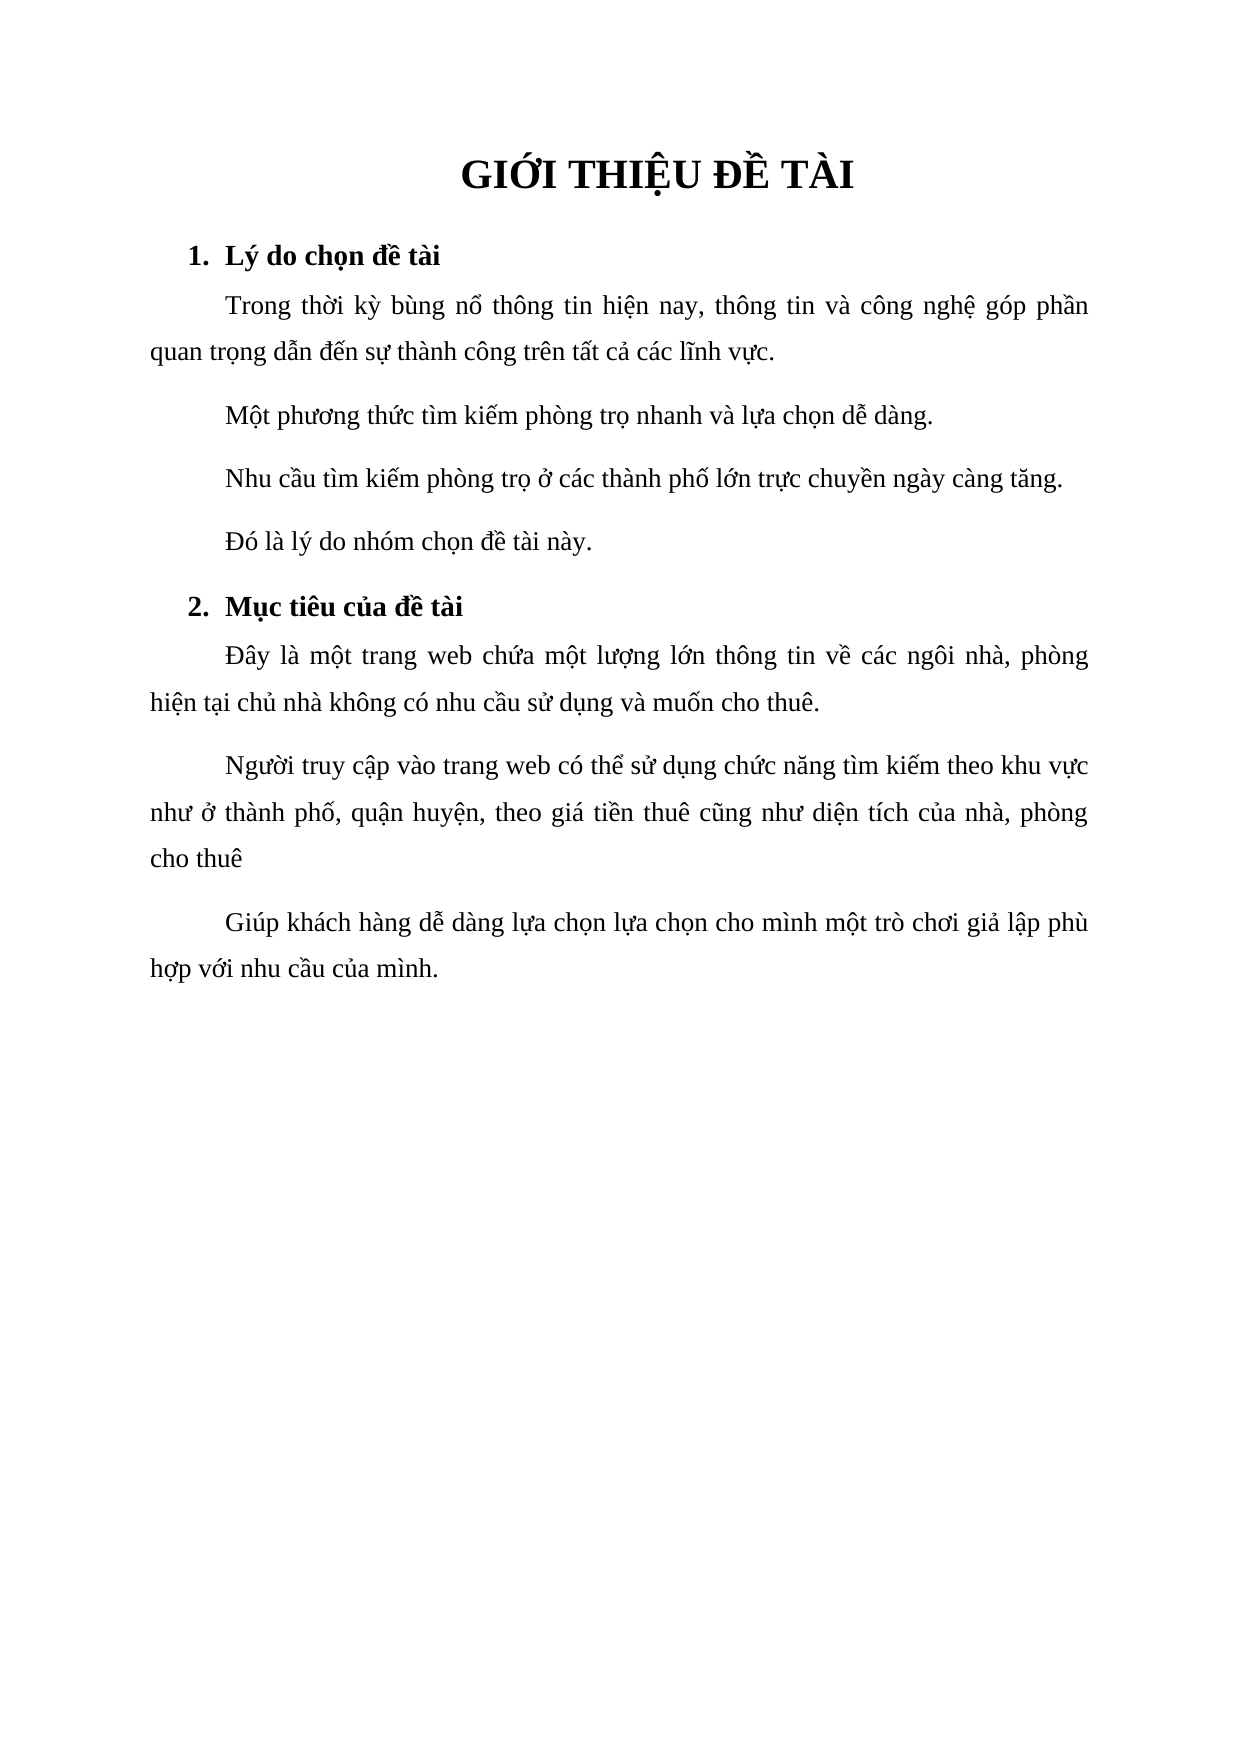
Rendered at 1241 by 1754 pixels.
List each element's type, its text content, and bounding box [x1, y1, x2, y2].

text Một phương thức tìm kiếm phòng trọ nhanh và lựa chọn dễ dàng. [150, 399, 1090, 430]
text Người truy cập vào trang web có thể sử dụng chức năng tìm kiếm theo khu vực như ở thành phố, quận huyện, theo giá tiền thuê cũng như diện tích của nhà, phòng cho thuê [150, 749, 1090, 874]
subtitle GIỚI THIỆU ĐỀ TÀI [150, 150, 1090, 198]
subtitle Mục tiêu của đề tài [187, 589, 1090, 622]
subtitle Lý do chọn đề tài [187, 238, 1090, 272]
text Đó là lý do nhóm chọn đề tài này. [150, 526, 1090, 557]
text Trong thời kỳ bùng nổ thông tin hiện nay, thông tin và công nghệ góp phần quan trọng dẫn đến sự thành công trên tất cả các lĩnh vực. [150, 289, 1090, 367]
text Nhu cầu tìm kiếm phòng trọ ở các thành phố lớn trực chuyền ngày càng tăng. [150, 462, 1090, 493]
text Giúp khách hàng dễ dàng lựa chọn lựa chọn cho mình một trò chơi giả lập phù hợp với nhu cầu của mình. [150, 906, 1090, 984]
text Đây là một trang web chứa một lượng lớn thông tin về các ngôi nhà, phòng hiện tại chủ nhà không có nhu cầu sử dụng và muốn cho thuê. [150, 639, 1090, 717]
